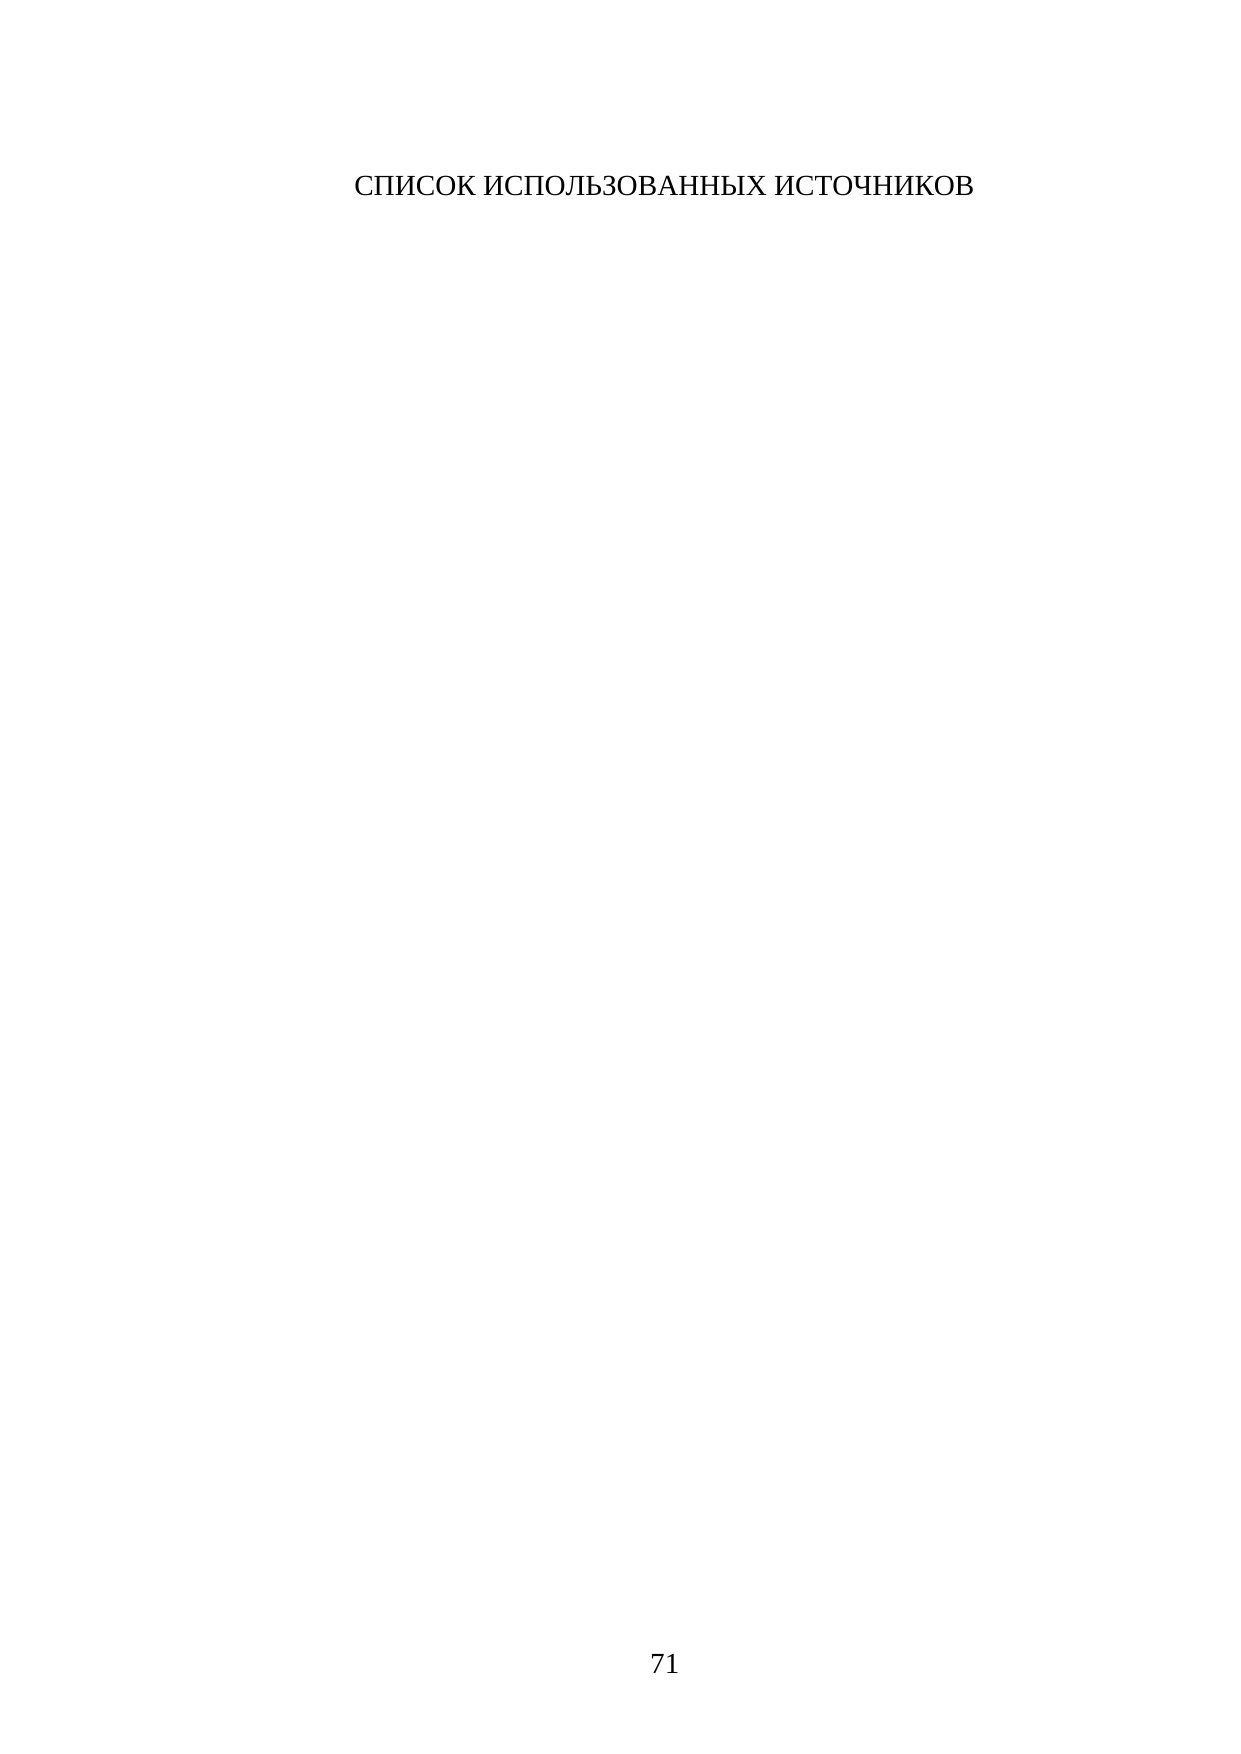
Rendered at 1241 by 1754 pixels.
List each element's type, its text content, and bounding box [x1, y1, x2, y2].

subtitle СПИСОК ИСПОЛЬЗОВАННЫХ ИСТОЧНИКОВ [177, 168, 1152, 202]
